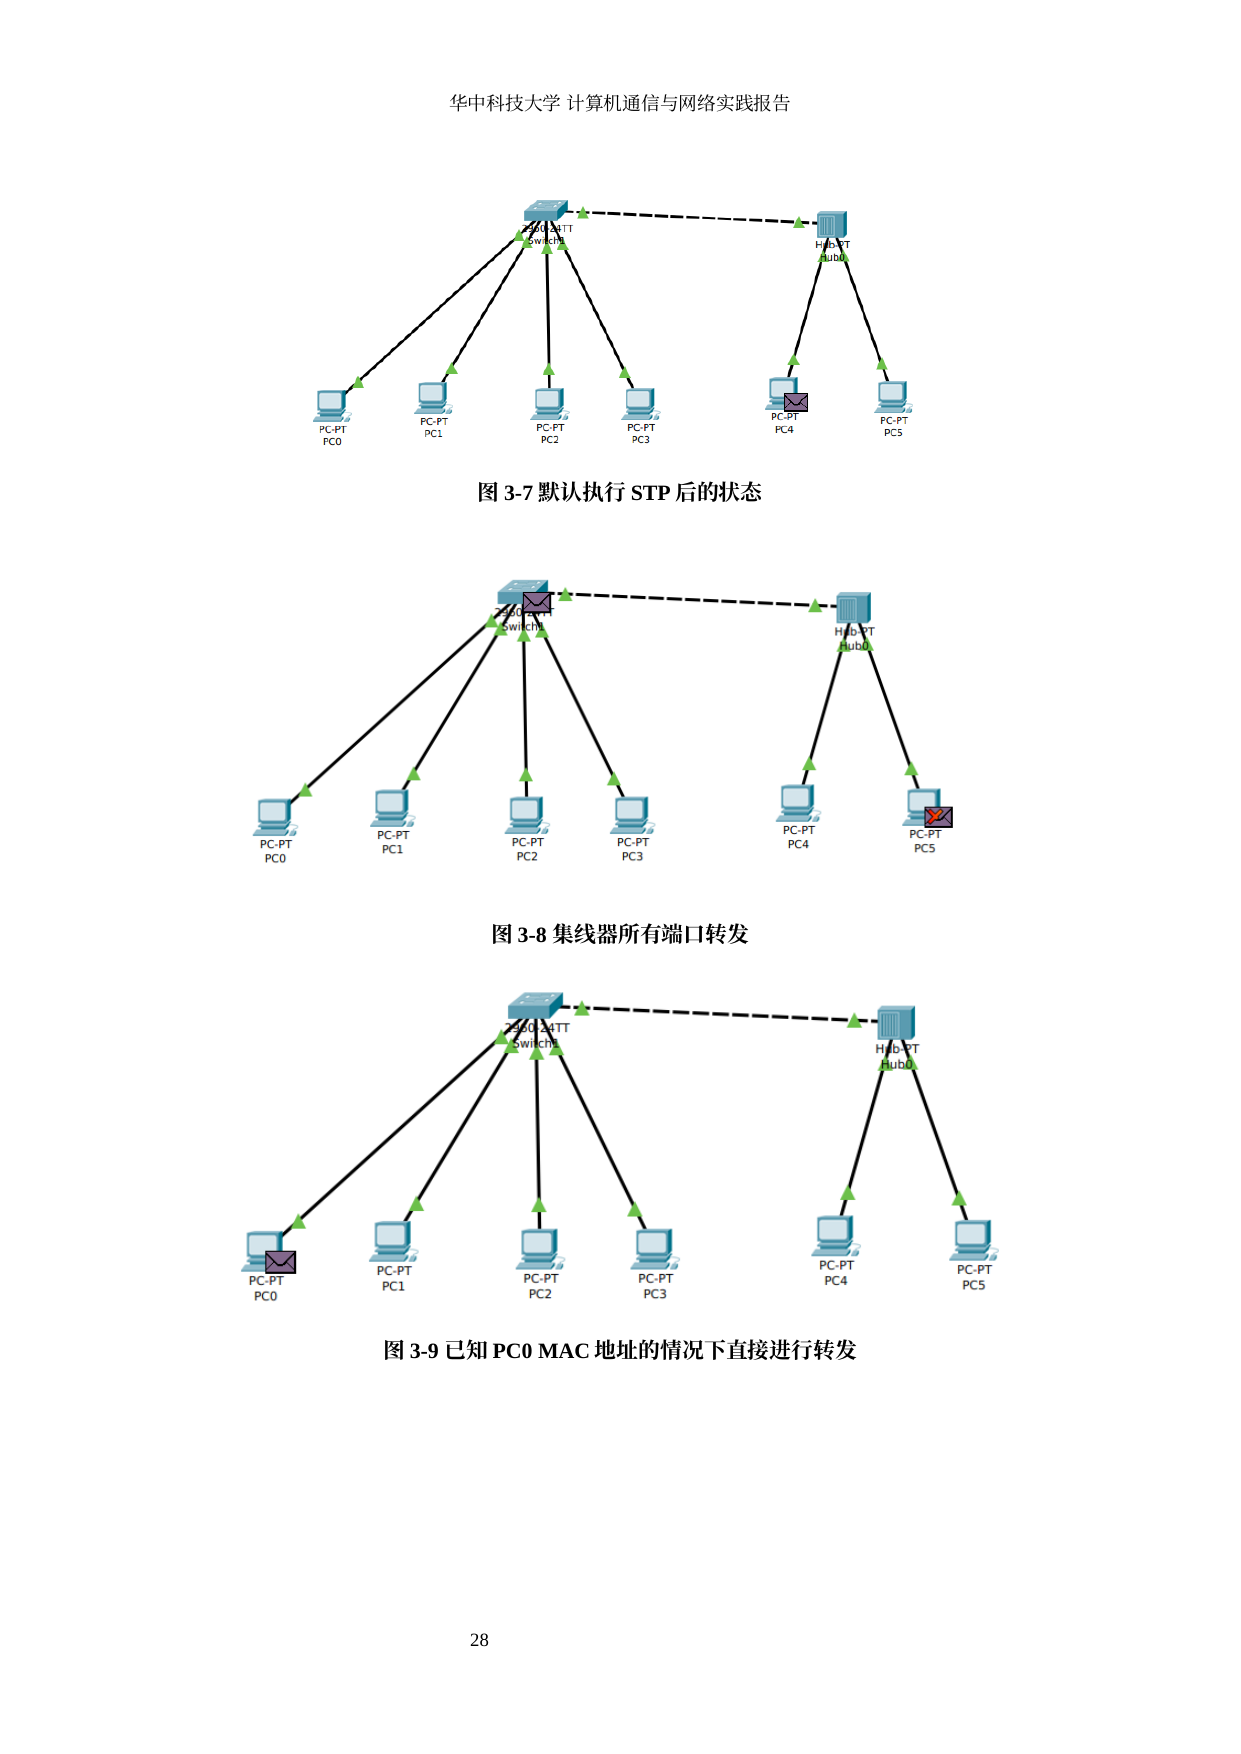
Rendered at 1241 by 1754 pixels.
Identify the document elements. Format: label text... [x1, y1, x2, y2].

text 图3-9 已知PC0 MAC地址的情况下直接进行转发 [187, 1333, 1053, 1364]
picture [265, 162, 975, 470]
picture [187, 956, 1053, 1327]
picture [188, 514, 1053, 911]
text 图3-7 默认执行STP后的状态 [187, 476, 1053, 507]
text 图3-8 集线器所有端口转发 [187, 917, 1053, 949]
